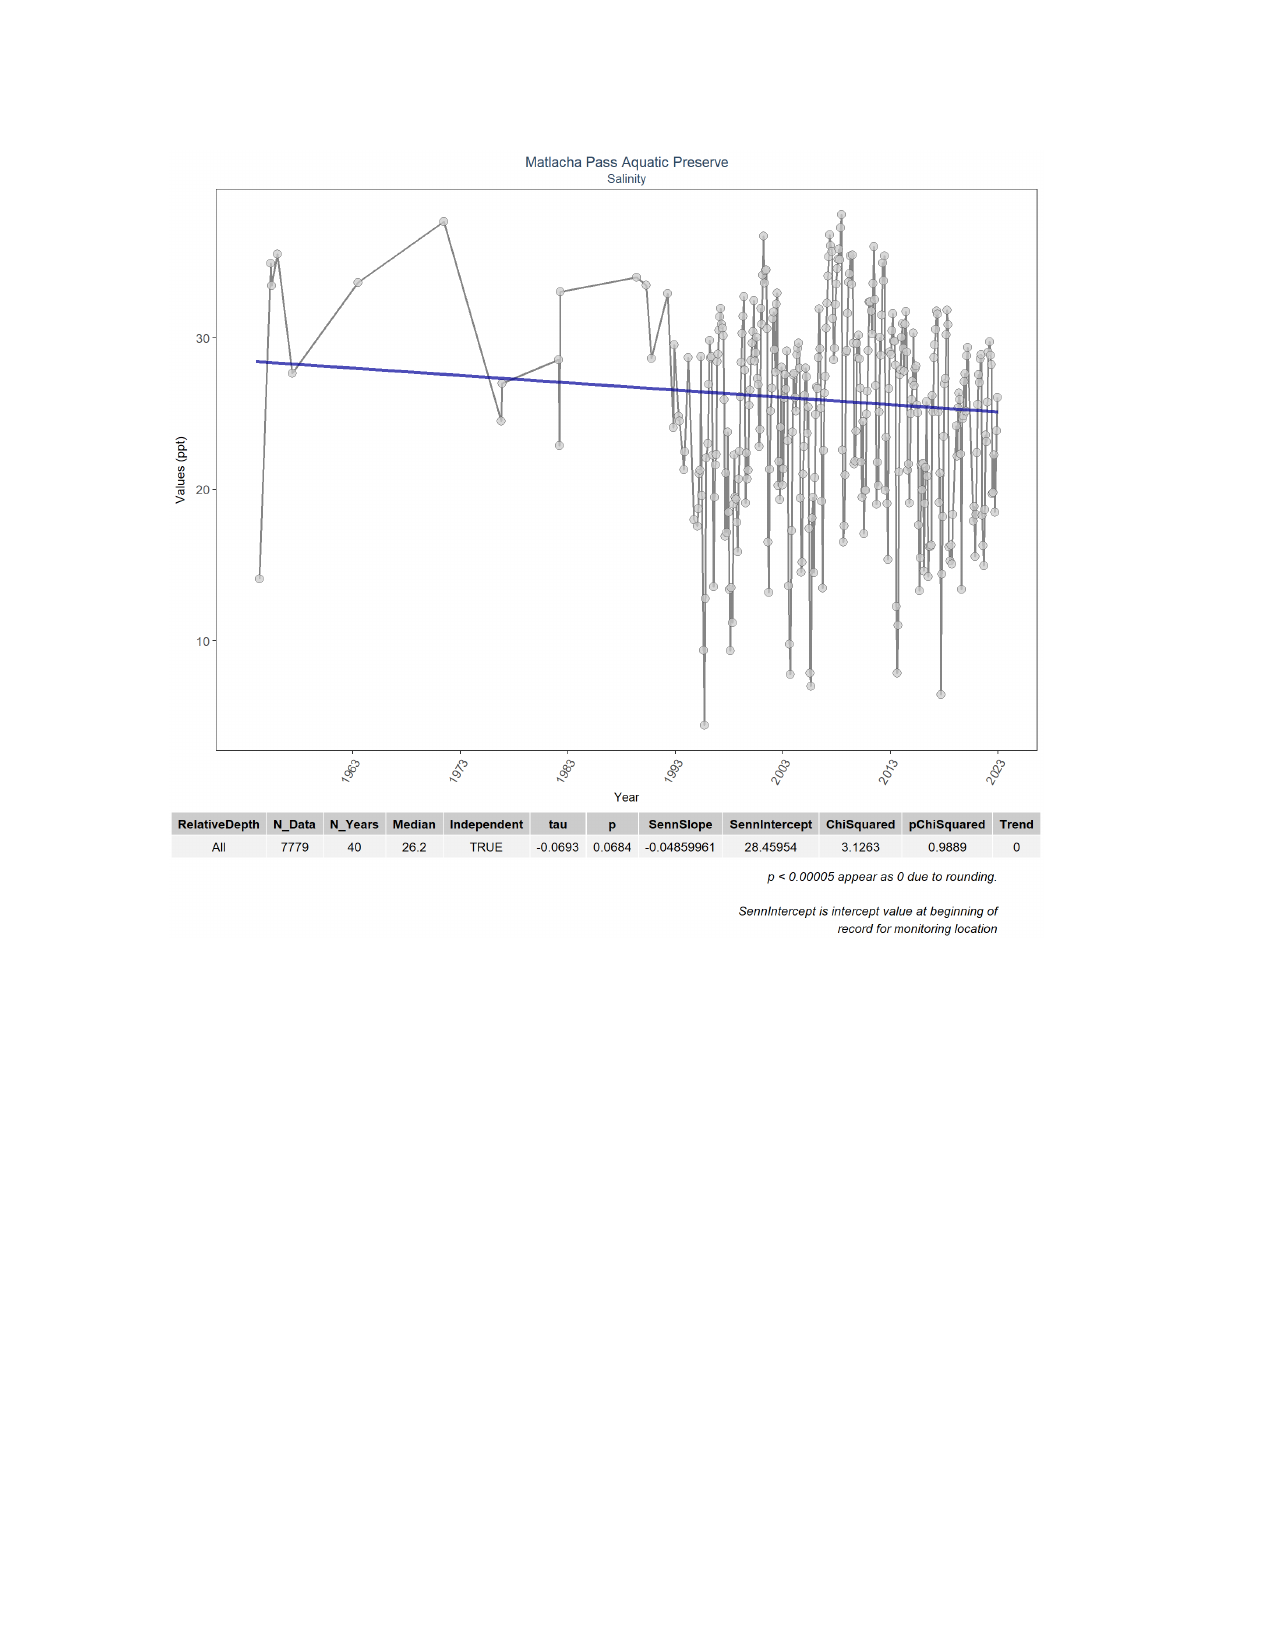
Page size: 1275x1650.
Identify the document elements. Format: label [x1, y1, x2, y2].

picture [168, 150, 1044, 938]
